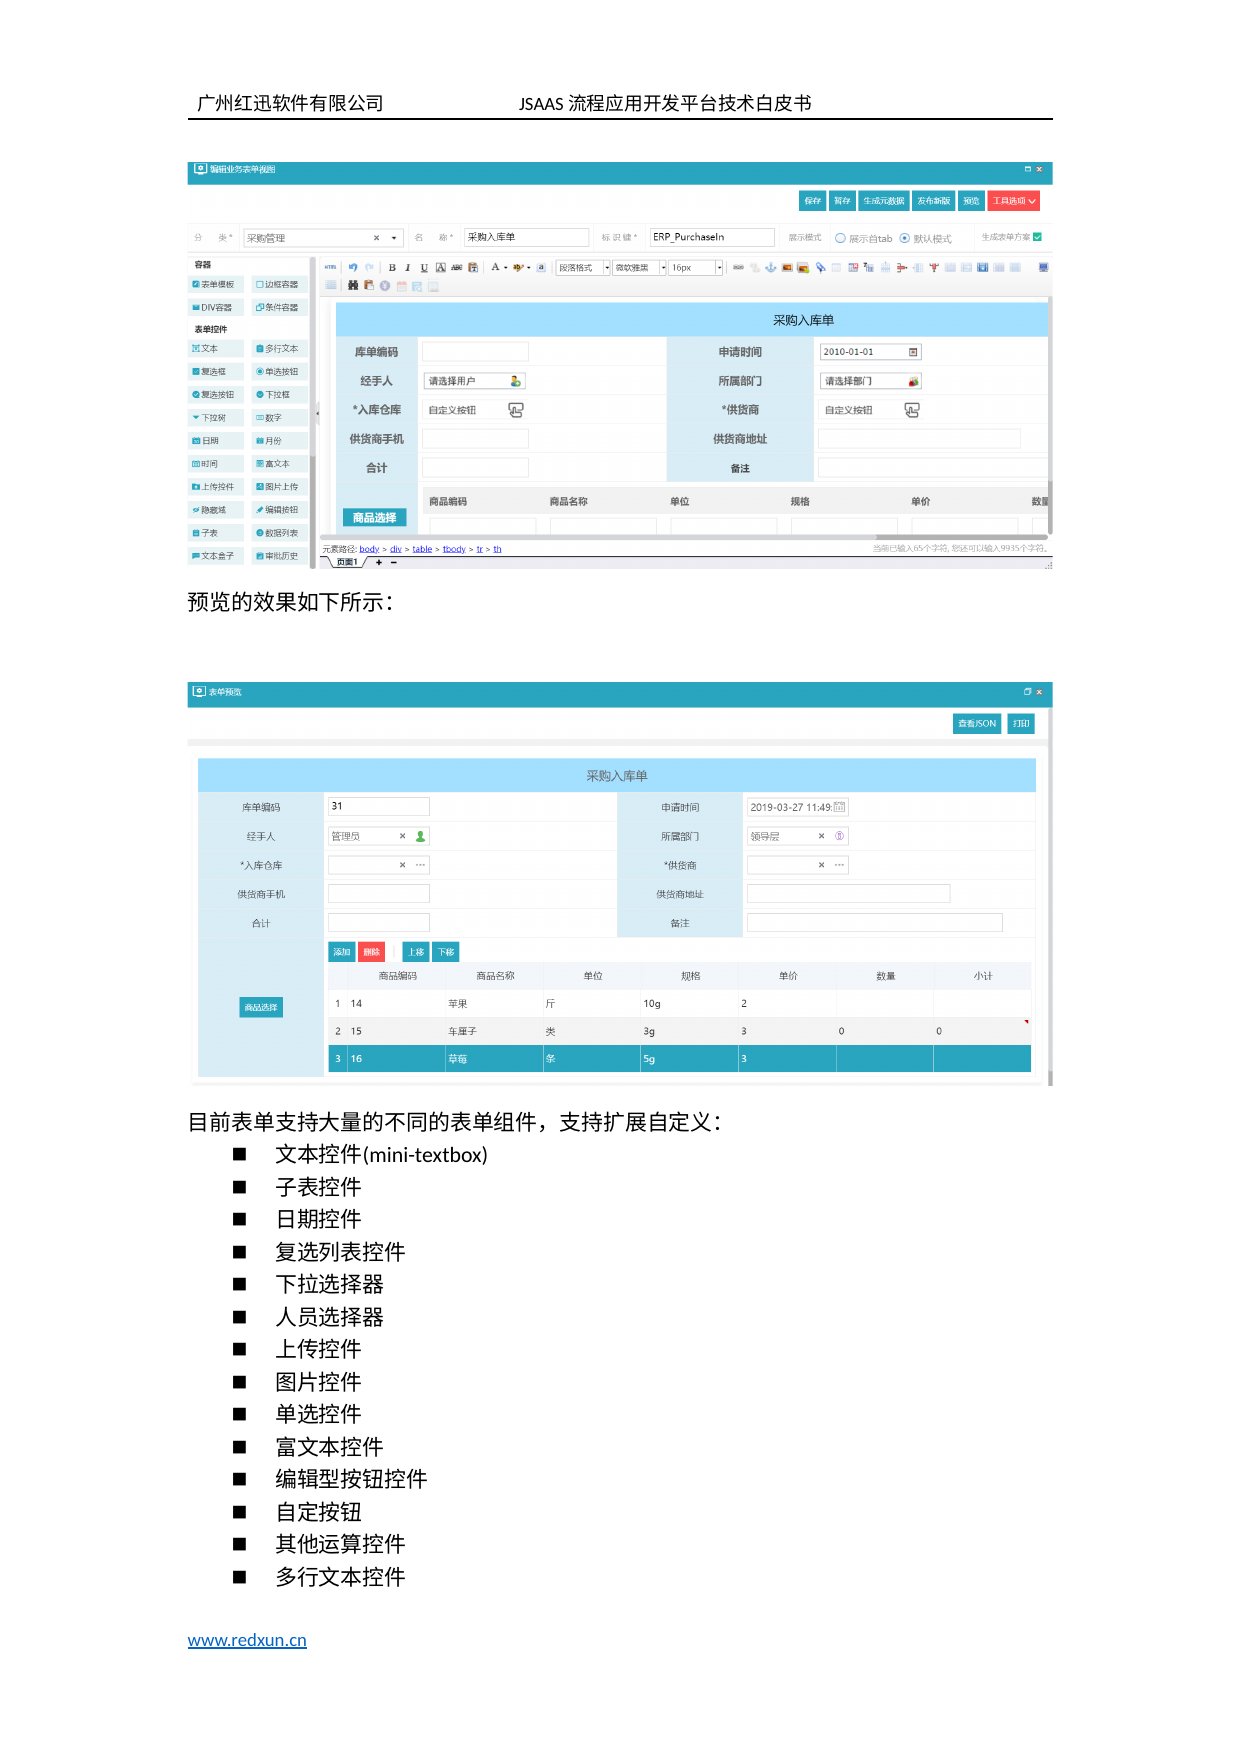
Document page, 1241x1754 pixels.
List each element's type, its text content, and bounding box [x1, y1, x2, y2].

text 预览的效果如下所示： [187, 584, 1053, 617]
list 图片控件 [231, 1364, 1053, 1397]
list 单选控件 [231, 1397, 1053, 1429]
list 编辑型按钮控件 [231, 1462, 1053, 1494]
list 子表控件 [231, 1169, 1053, 1202]
list 日期控件 [231, 1202, 1053, 1234]
list 上传控件 [231, 1332, 1053, 1364]
picture [187, 682, 1053, 1086]
list 复选列表控件 [231, 1234, 1053, 1267]
list 自定按钮 [231, 1494, 1053, 1527]
list 多行文本控件 [231, 1559, 1053, 1592]
list 人员选择器 [231, 1299, 1053, 1332]
picture [187, 162, 1053, 569]
list 其他运算控件 [231, 1527, 1053, 1559]
list 文本控件(mini-textbox) [231, 1137, 1053, 1169]
text 目前表单支持大量的不同的表单组件，支持扩展自定义： [187, 1104, 1053, 1137]
list 下拉选择器 [231, 1267, 1053, 1299]
list 富文本控件 [231, 1429, 1053, 1462]
